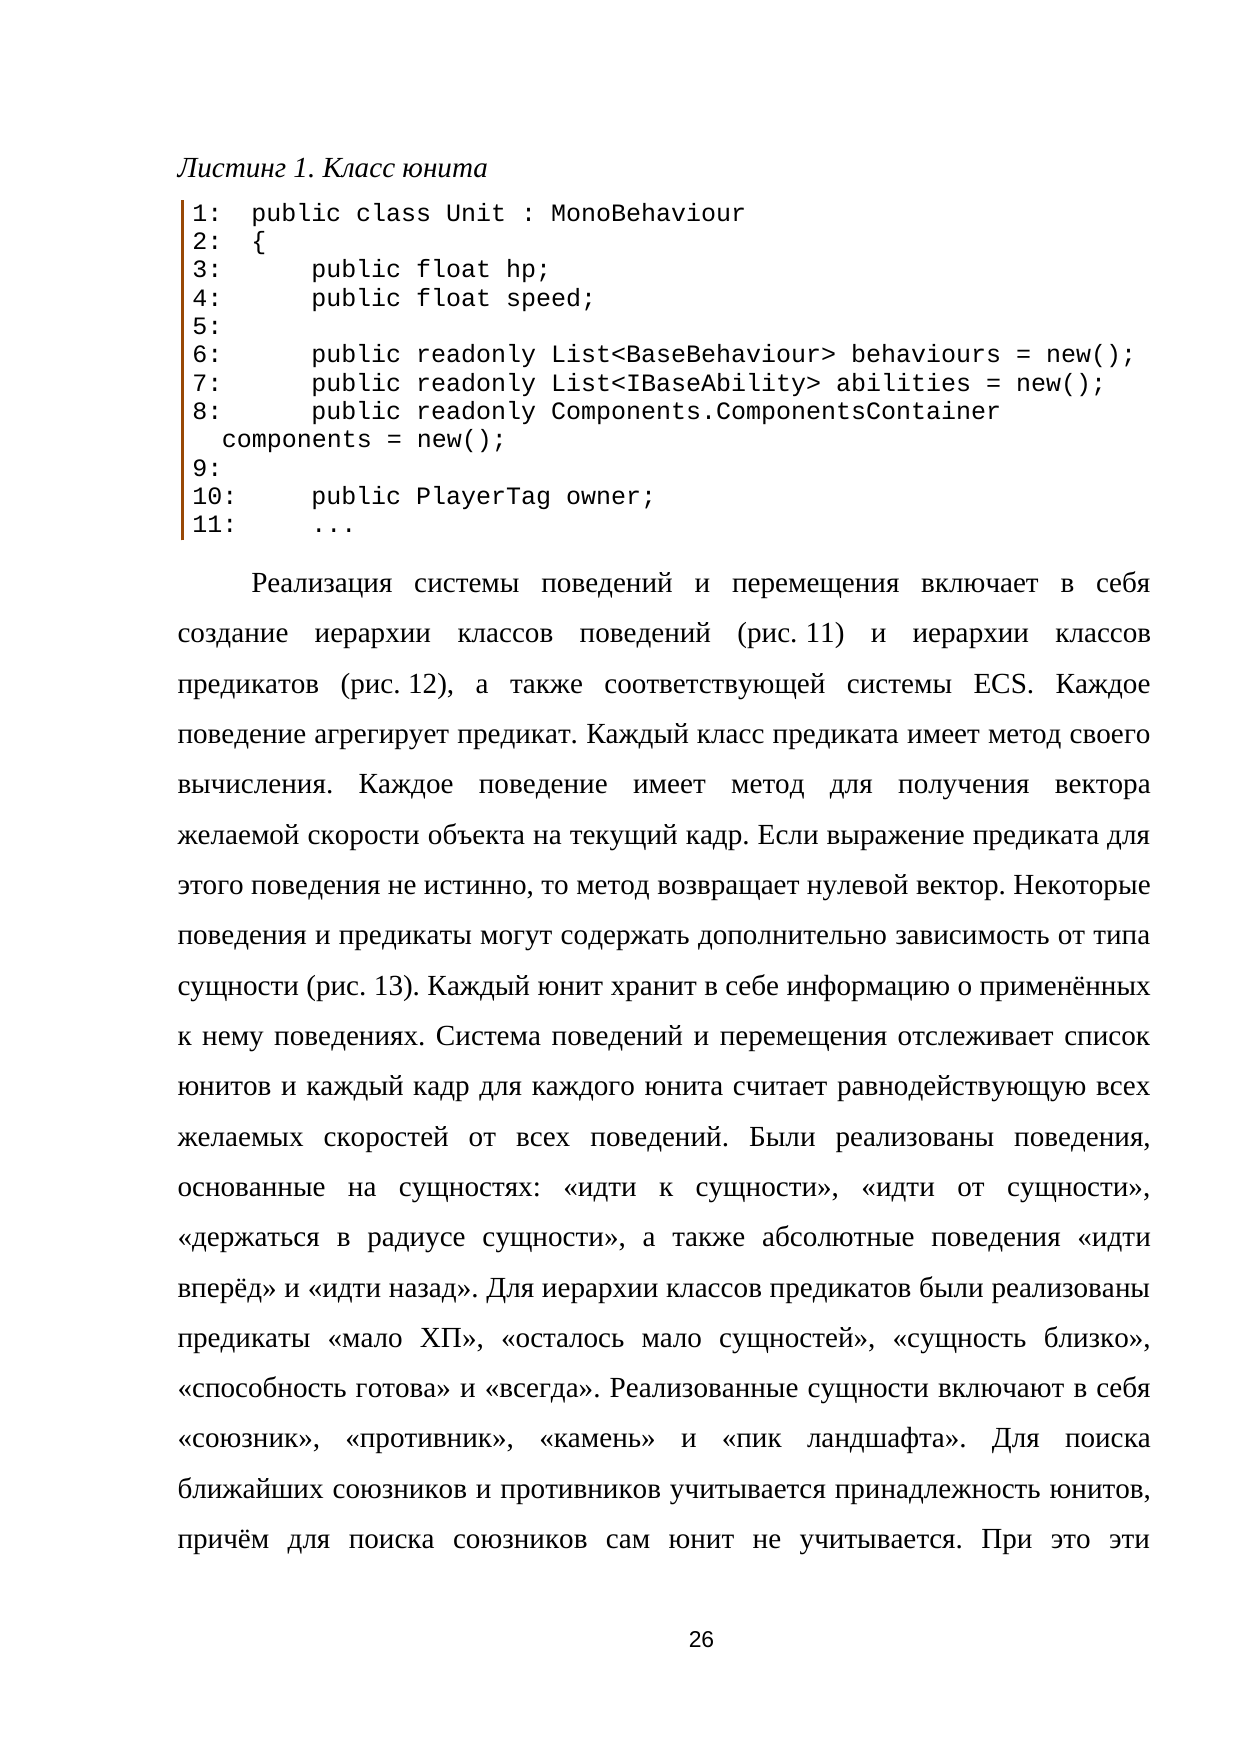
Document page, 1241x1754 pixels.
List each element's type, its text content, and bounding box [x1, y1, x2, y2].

text public PlayerTag owner; [184, 484, 1151, 512]
text public float speed; [184, 285, 1151, 314]
text Листинг 1. Класс юнита [177, 150, 1151, 183]
text public class Unit : MonoBehaviour [184, 200, 1151, 229]
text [177, 565, 1151, 1555]
text ... [184, 512, 1151, 540]
text public readonly List<BaseBehaviour> behaviours = new(); [184, 342, 1151, 370]
text public readonly List<IBaseAbility> abilities = new(); [184, 370, 1151, 399]
text { [184, 229, 1151, 257]
text public readonly Components.ComponentsContainer components = new(); [184, 399, 1151, 455]
text public float hp; [184, 257, 1151, 285]
